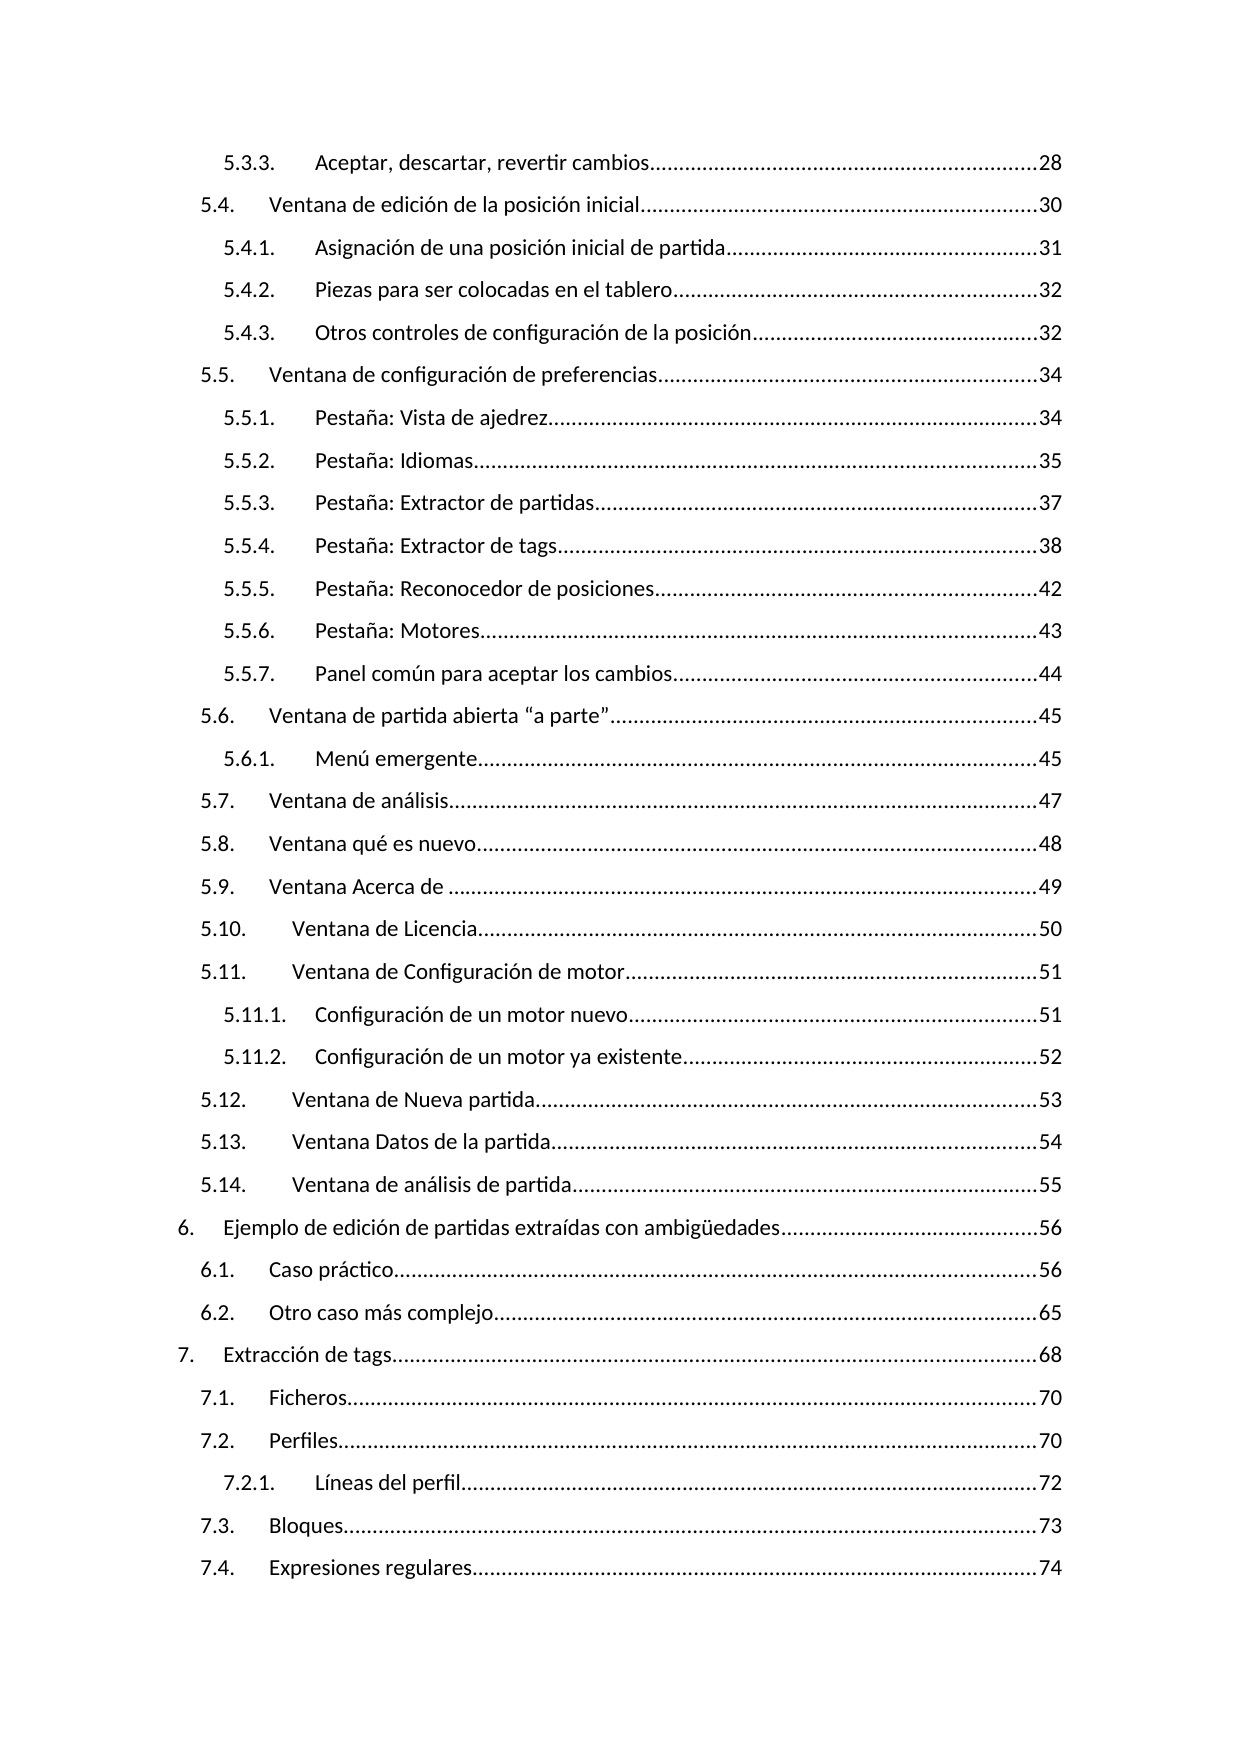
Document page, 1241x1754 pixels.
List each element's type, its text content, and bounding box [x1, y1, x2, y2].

text 5.11.2. Configuración de un motor ya existente 52 [223, 1042, 1063, 1070]
text 7. Extracción de tags 68 [177, 1341, 1063, 1368]
text 5.14. Ventana de análisis de partida 55 [200, 1170, 1063, 1198]
text 5.10. Ventana de Licencia 50 [200, 914, 1063, 942]
text 5.5. Ventana de configuración de preferencias 34 [200, 361, 1063, 389]
text 7.3. Bloques 73 [200, 1511, 1063, 1539]
text 5.5.7. Panel común para aceptar los cambios 44 [223, 659, 1063, 687]
text 7.2. Perfiles 70 [200, 1426, 1063, 1454]
text 5.13. Ventana Datos de la partida 54 [200, 1127, 1063, 1156]
text 5.5.1. Pestaña: Vista de ajedrez 34 [223, 403, 1063, 431]
text 5.12. Ventana de Nueva partida 53 [200, 1085, 1063, 1113]
text 5.5.3. Pestaña: Extractor de partidas 37 [223, 488, 1063, 516]
text 5.6. Ventana de partida abierta “a parte” 45 [200, 701, 1063, 729]
text 7.1. Ficheros 70 [200, 1383, 1063, 1411]
text 5.4.1. Asignación de una posición inicial de partida 31 [223, 233, 1063, 261]
text 5.5.5. Pestaña: Reconocedor de posiciones 42 [223, 574, 1063, 602]
text 5.3.3. Aceptar, descartar, revertir cambios 28 [223, 148, 1063, 176]
text 5.4.2. Piezas para ser colocadas en el tablero 32 [223, 275, 1063, 303]
text 6.1. Caso práctico 56 [200, 1255, 1063, 1283]
text 5.6.1. Menú emergente 45 [223, 744, 1063, 772]
text 6. Ejemplo de edición de partidas extraídas con ambigüedades 56 [177, 1213, 1063, 1241]
text 7.4. Expresiones regulares 74 [200, 1553, 1063, 1582]
text 5.4. Ventana de edición de la posición inicial 30 [200, 190, 1063, 218]
text 5.8. Ventana qué es nuevo 48 [200, 829, 1063, 857]
text 7.2.1. Líneas del perfil 72 [223, 1468, 1063, 1496]
text 5.5.2. Pestaña: Idiomas 35 [223, 446, 1063, 474]
text 5.5.6. Pestaña: Motores 43 [223, 616, 1063, 644]
text 6.2. Otro caso más complejo 65 [200, 1298, 1063, 1326]
text 5.11.1. Configuración de un motor nuevo 51 [223, 1000, 1063, 1028]
text 5.7. Ventana de análisis 47 [200, 787, 1063, 815]
text 5.9. Ventana Acerca de … 49 [200, 872, 1063, 900]
text 5.11. Ventana de Configuración de motor 51 [200, 957, 1063, 985]
text 5.4.3. Otros controles de configuración de la posición 32 [223, 318, 1063, 346]
text 5.5.4. Pestaña: Extractor de tags 38 [223, 531, 1063, 559]
